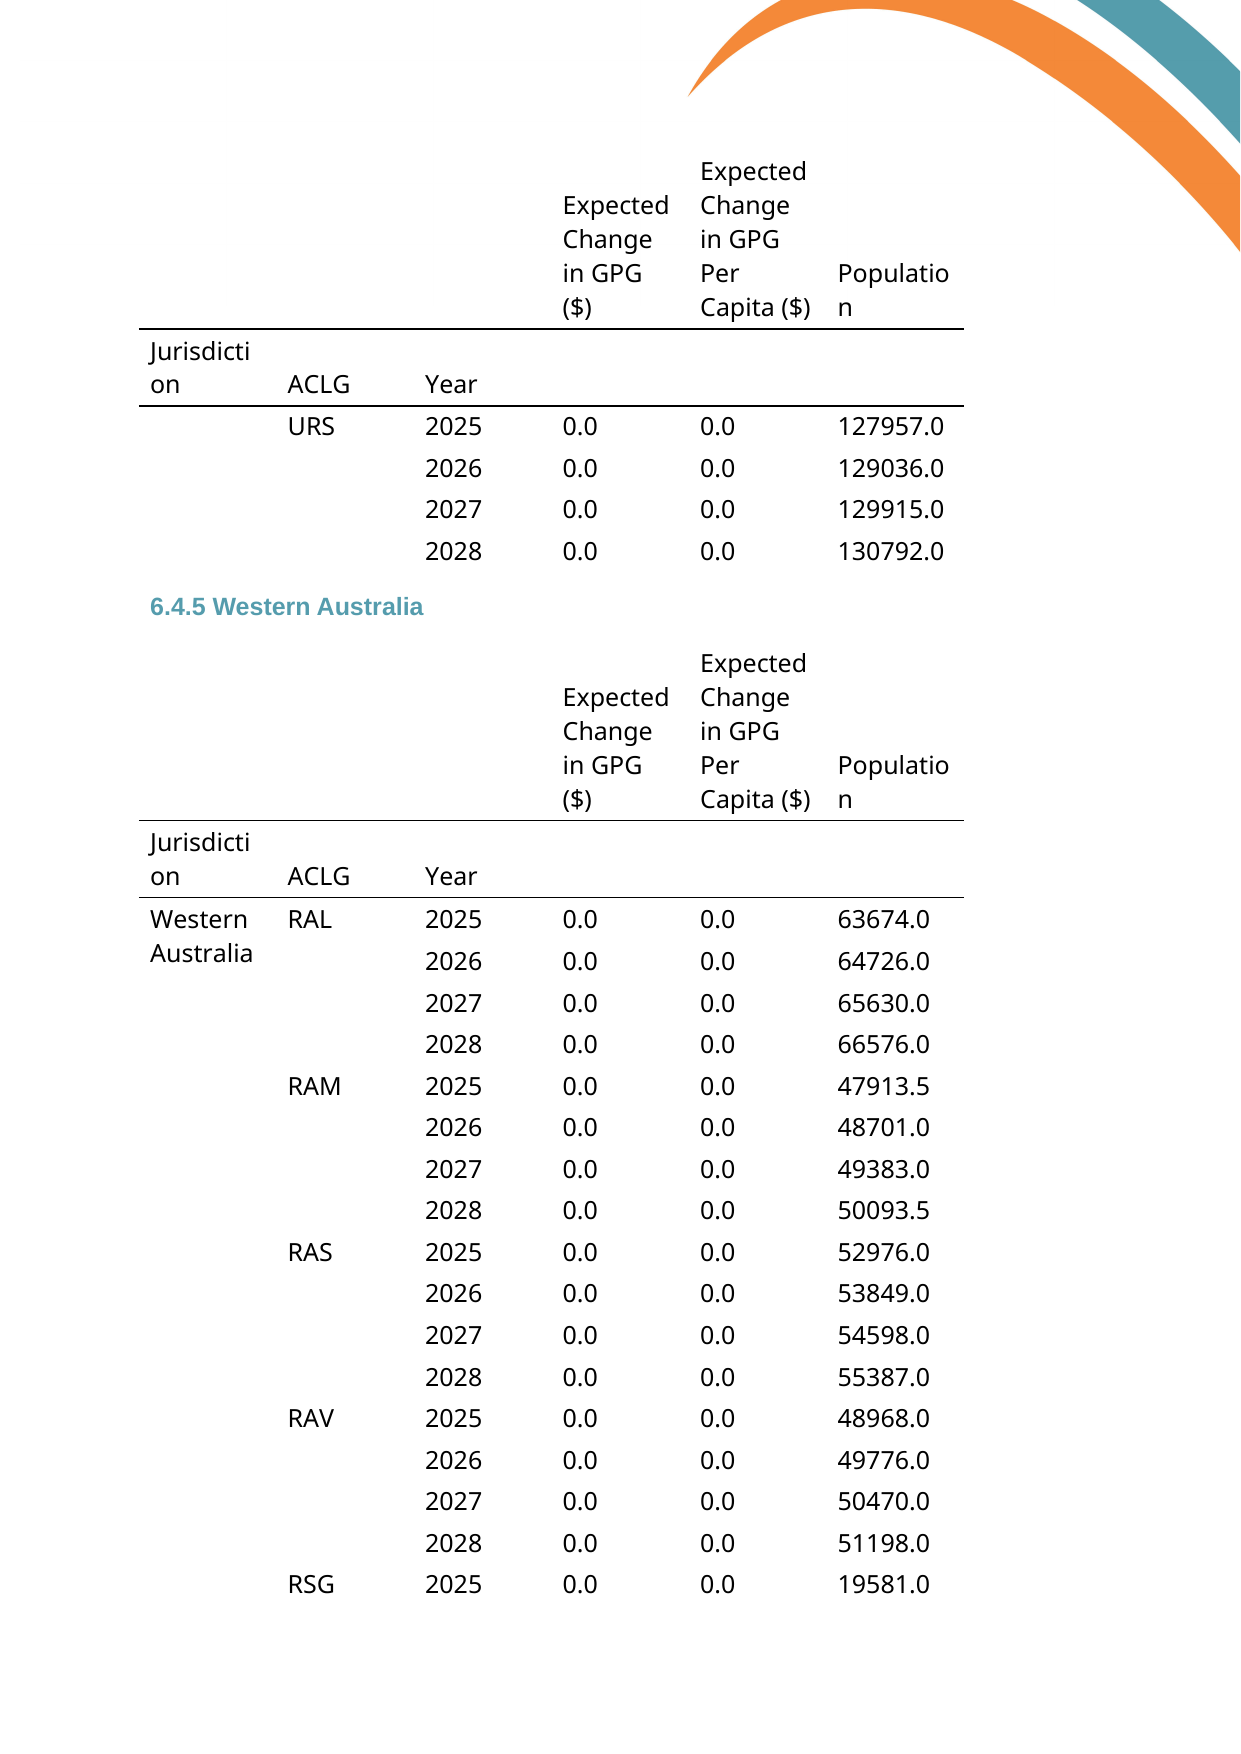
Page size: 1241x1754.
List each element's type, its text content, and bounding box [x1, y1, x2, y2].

picture [19, 0, 1241, 306]
subtitle 6.4.5 Western Australia [150, 592, 1090, 621]
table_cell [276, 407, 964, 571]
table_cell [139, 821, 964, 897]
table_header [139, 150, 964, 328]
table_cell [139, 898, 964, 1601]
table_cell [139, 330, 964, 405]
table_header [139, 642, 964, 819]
